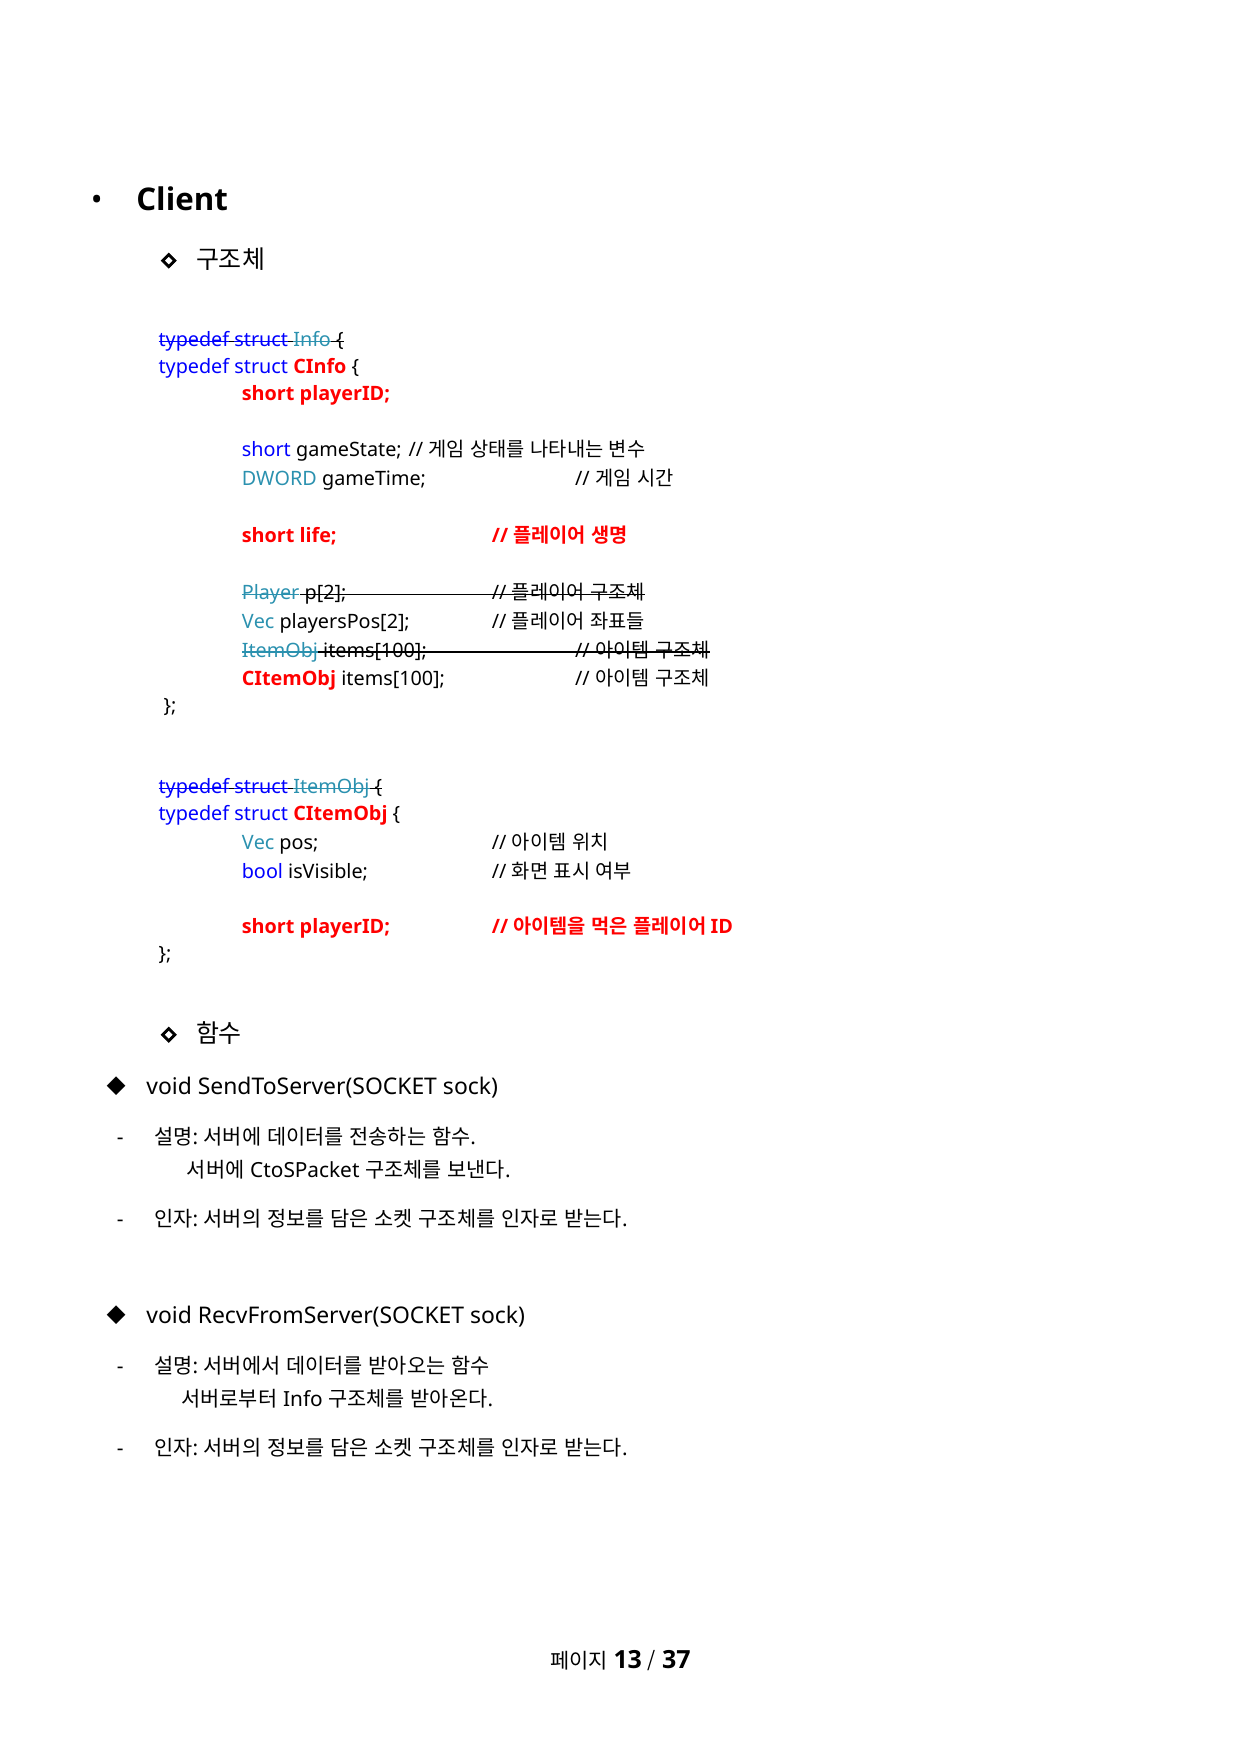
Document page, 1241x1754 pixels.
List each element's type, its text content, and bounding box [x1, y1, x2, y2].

text typedef struct Info { [75, 326, 1165, 352]
list 함수 [158, 1014, 1165, 1050]
text typedef struct CItemObj { [75, 799, 1165, 826]
list 설명: 서버에 데이터를 전송하는 함수. 서버에 CtoSPacket 구조체를 보낸다. [117, 1120, 1165, 1183]
list 설명: 서버에서 데이터를 받아오는 함수 서버로부터 Info 구조체를 받아온다. [117, 1349, 1165, 1412]
text }; [75, 940, 1165, 967]
text Vec playersPos[2]; // 플레이어 좌표들 [75, 605, 1165, 634]
list void RecvFromServer(SOCKET sock) [104, 1299, 1165, 1330]
text short gameState; // 게임 상태를 나타내는 변수 [75, 433, 1165, 462]
list 인자: 서버의 정보를 담은 소켓 구조체를 인자로 받는다. [117, 1202, 1165, 1232]
list 인자: 서버의 정보를 담은 소켓 구조체를 인자로 받는다. [117, 1431, 1165, 1462]
text ItemObj items[100]; // 아이템 구조체 [75, 634, 1165, 663]
text Player p[2]; // 플레이어 구조체 [75, 577, 1165, 605]
text typedef struct CInfo { [75, 352, 1165, 379]
text Client [91, 177, 1165, 220]
text short playerID; [75, 379, 1165, 406]
text short life; // 플레이어 생명 [75, 519, 1165, 548]
text CItemObj items[100]; // 아이템 구조체 [75, 663, 1165, 692]
text Vec pos; // 아이템 위치 [75, 826, 1165, 855]
text }; [75, 692, 1165, 718]
list void SendToServer(SOCKET sock) [104, 1070, 1165, 1101]
text typedef struct ItemObj { [75, 772, 1165, 799]
text DWORD gameTime; // 게임 시간 [75, 462, 1165, 491]
text bool isVisible; // 화면 표시 여부 [75, 855, 1165, 884]
list 구조체 [158, 240, 1165, 307]
text short playerID; // 아이템을 먹은 플레이어ID [75, 911, 1165, 940]
